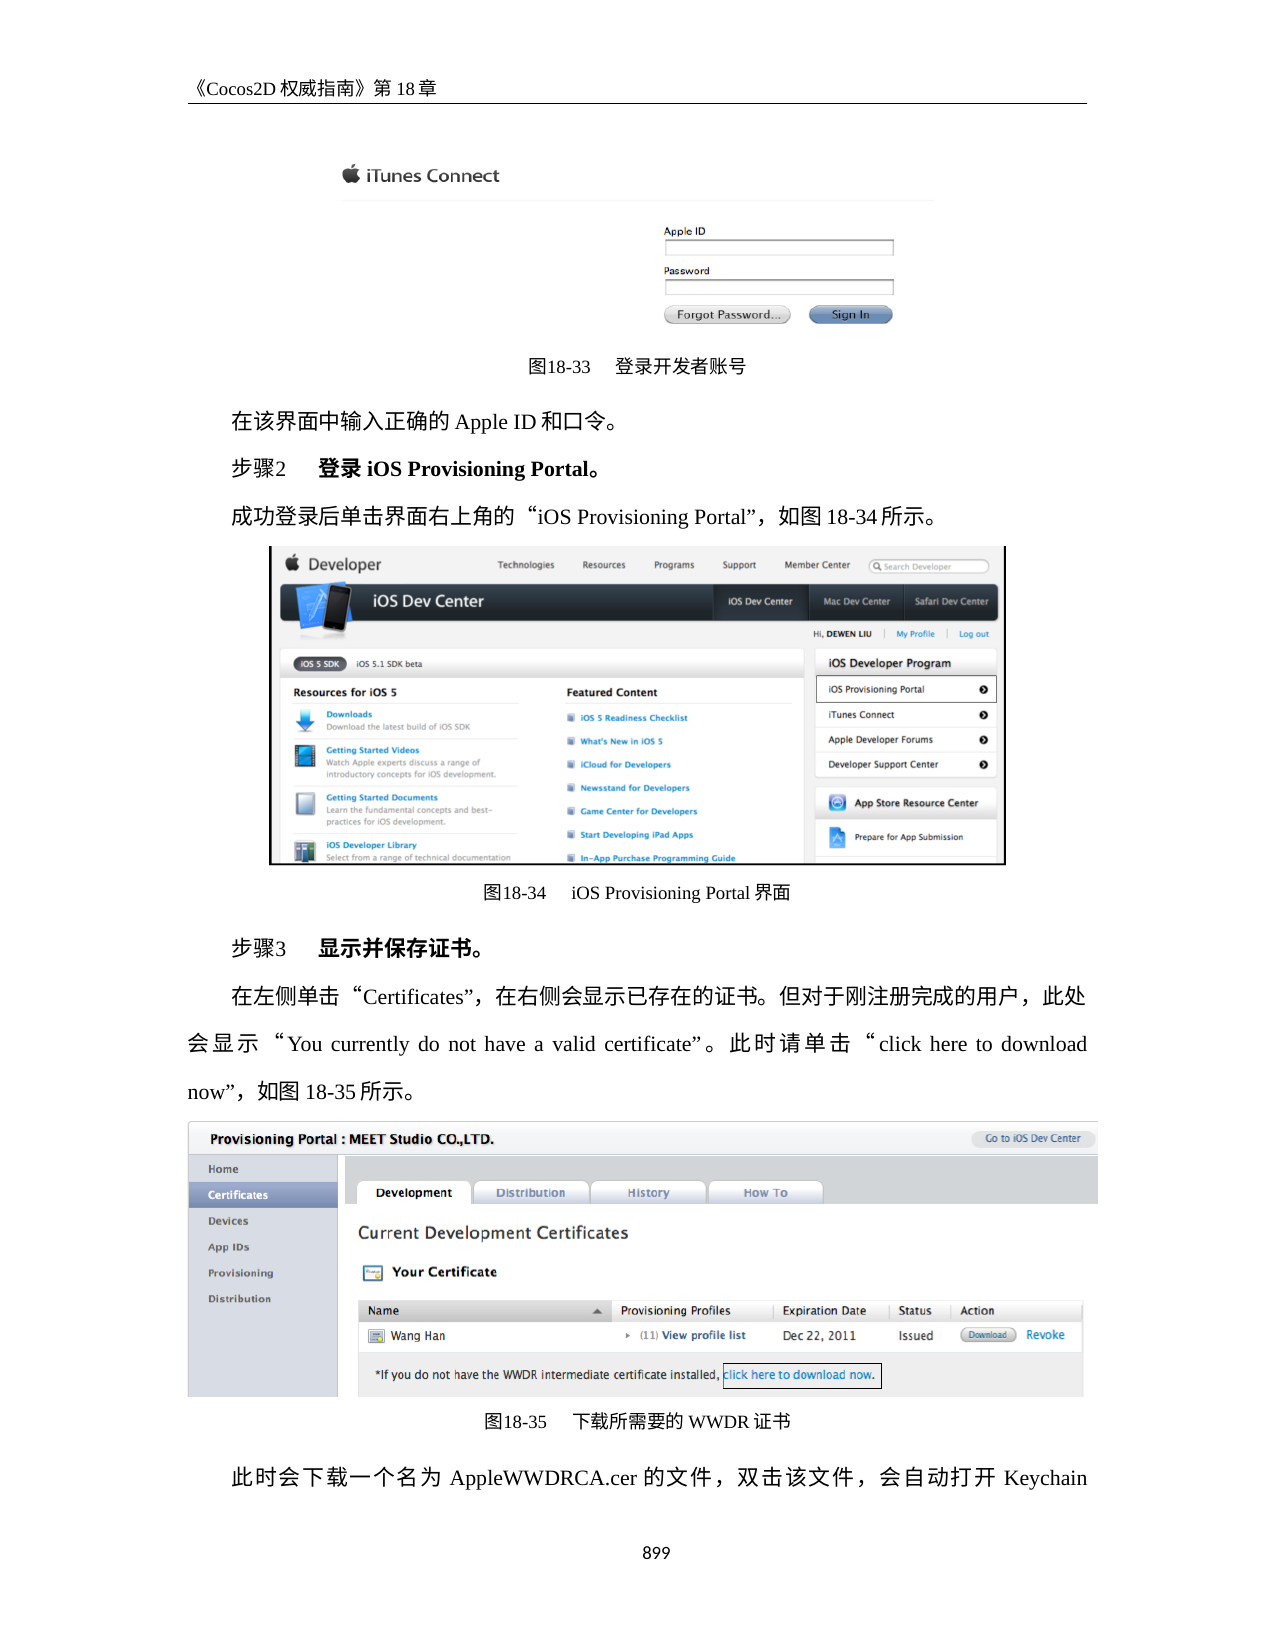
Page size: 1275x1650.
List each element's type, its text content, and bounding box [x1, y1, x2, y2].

text 在左侧单击“Certificates”，在右侧会显示已存在的证书。但对于刚注册完成的用户，此处会显示“You currently do not have a valid certificate”。此时请单击“click here to download now”，如图18-35所示。 [187, 979, 1087, 1105]
text 成功登录后单击界面右上角的“iOS Provisioning Portal”，如图18-34所示。 [187, 499, 1087, 531]
text 登录iOS Provisioning Portal。 [187, 451, 1087, 483]
text 下载所需要的WWDR证书 [187, 1409, 1087, 1434]
text 登录开发者账号 [187, 353, 1087, 379]
picture [269, 546, 1006, 866]
picture [341, 150, 934, 341]
text 在该界面中输入正确的Apple ID和口令。 [187, 404, 1087, 436]
text 显示并保存证书。 [187, 931, 1087, 963]
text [187, 1459, 1087, 1491]
picture [187, 1121, 1099, 1397]
text iOS Provisioning Portal界面 [187, 878, 1087, 905]
